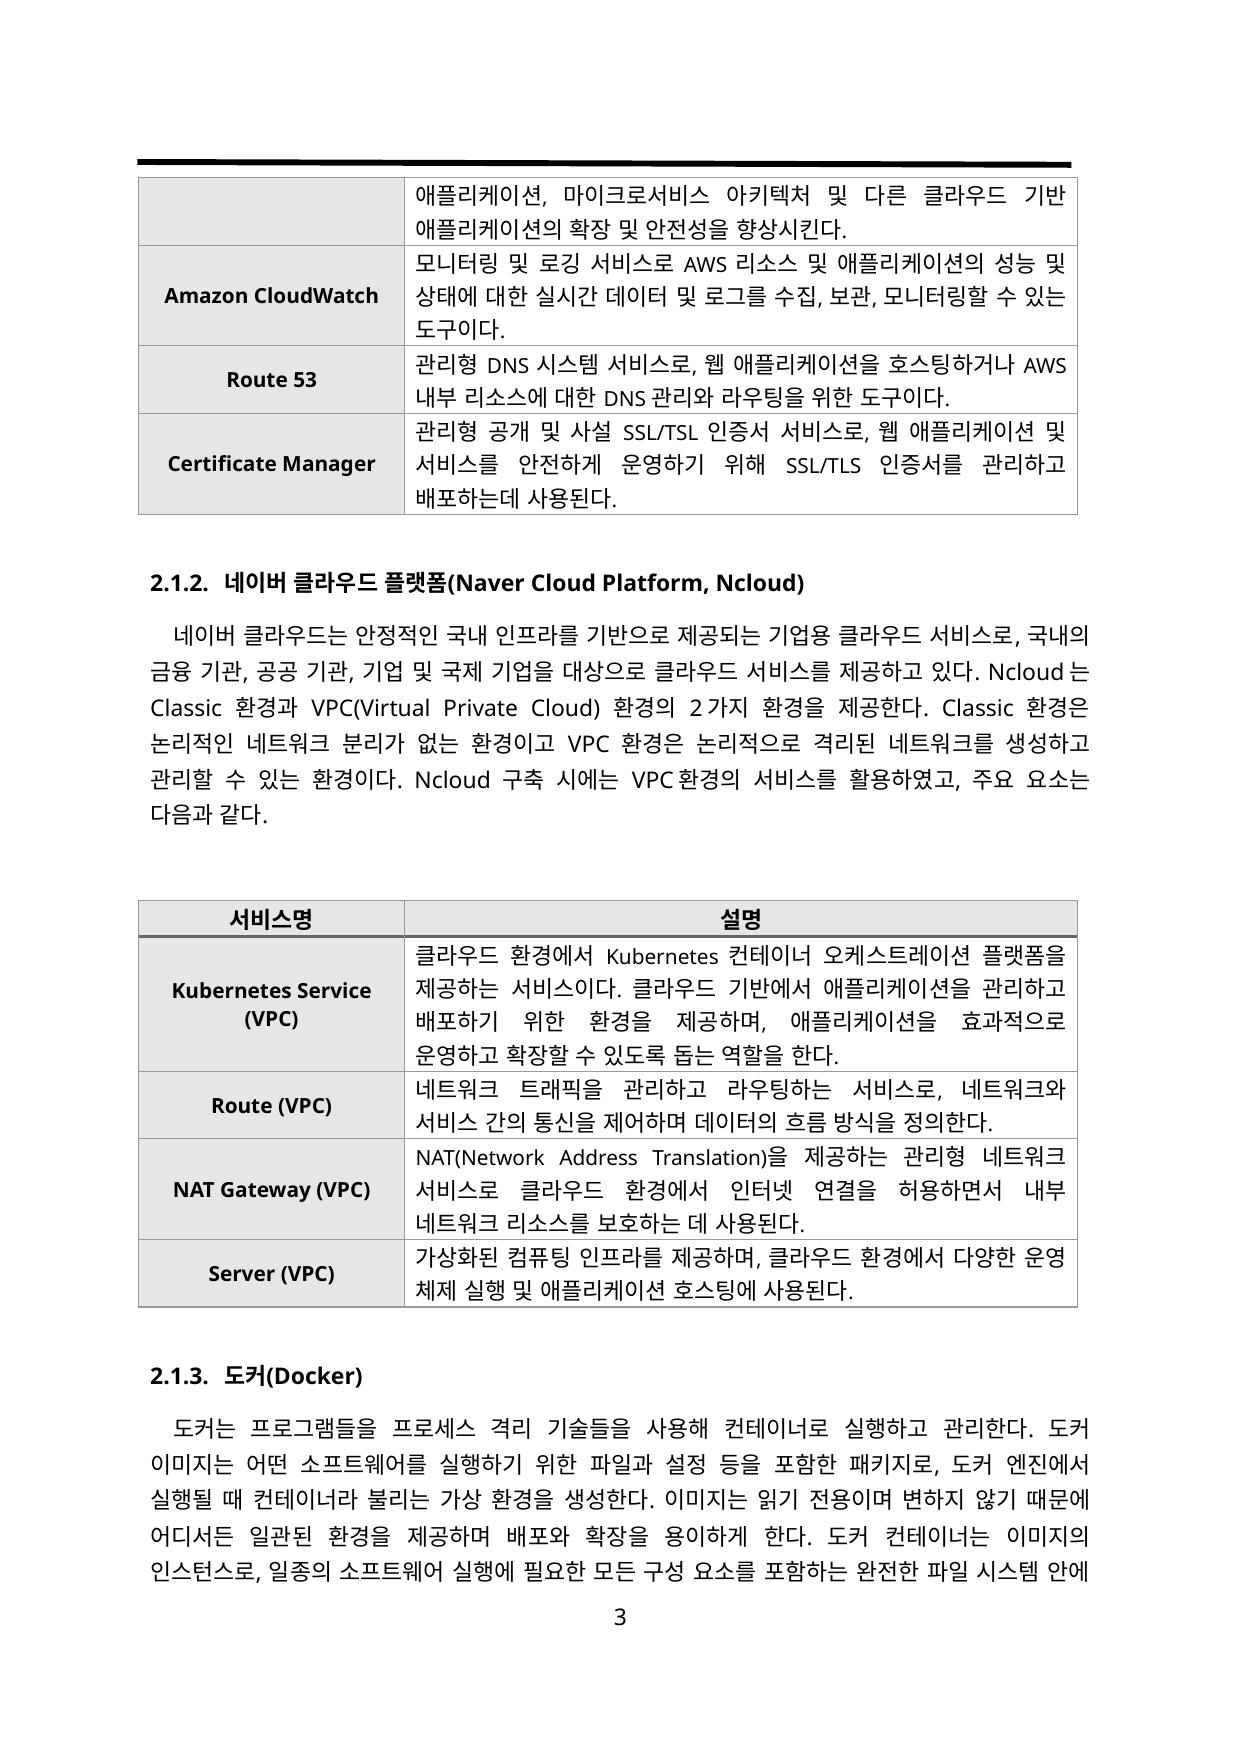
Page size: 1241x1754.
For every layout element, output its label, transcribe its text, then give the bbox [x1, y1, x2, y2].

table_header 서비스명 [139, 901, 404, 935]
table_cell 네트워크 트래픽을 관리하고 라우팅하는 서비스로, 네트워크와 서비스 간의 통신을 제어하며 데이터의 흐름 방식을 정의한다. [405, 1072, 1077, 1138]
table_cell Route 53 [139, 346, 404, 413]
text 네이버 클라우드는 안정적인 국내 인프라를 기반으로 제공되는 기업용 클라우드 서비스로, 국내의 금융 기관, 공공 기관, 기업 및 국제 기업을 대상으로 클라우드 서비스를 제공하고 있다. Ncloud는 Classic 환경과 VPC(Virtual Private Cloud) 환경의 2가지 환경을 제공한다. Classic 환경은 논리적인 네트워크 분리가 없는 환경이고 VPC 환경은 논리적으로 격리된 네트워크를 생성하고 관리할 수 있는 환경이다. Ncloud 구축 시에는 VPC환경의 서비스를 활용하였고, 주요 요소는 다음과 같다. [150, 618, 1090, 831]
table_cell NAT(Network Address Translation)을 제공하는 관리형 네트워크 서비스로 클라우드 환경에서 인터넷 연결을 허용하면서 내부 네트워크 리소스를 보호하는 데 사용된다. [405, 1139, 1077, 1239]
table_cell 모니터링 및 로깅 서비스로 AWS 리소스 및 애플리케이션의 성능 및 상태에 대한 실시간 데이터 및 로그를 수집, 보관, 모니터링할 수 있는 도구이다. [405, 246, 1077, 345]
table_cell Amazon LoadBalancer [139, 178, 404, 245]
table_cell Kubernetes Service (VPC) [139, 938, 404, 1071]
table_cell Server (VPC) [139, 1240, 404, 1306]
table_cell Certificate Manager [139, 414, 404, 514]
subtitle 도커(Docker) [150, 1358, 1090, 1391]
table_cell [405, 178, 1077, 245]
table_cell Amazon CloudWatch [139, 246, 404, 345]
table_header 설명 [405, 901, 1077, 935]
table_cell NAT Gateway (VPC) [139, 1139, 404, 1239]
table_cell 클라우드 환경에서 Kubernetes 컨테이너 오케스트레이션 플랫폼을 제공하는 서비스이다. 클라우드 기반에서 애플리케이션을 관리하고 배포하기 위한 환경을 제공하며, 애플리케이션을 효과적으로 운영하고 확장할 수 있도록 돕는 역할을 한다. [405, 938, 1077, 1071]
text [150, 1411, 1090, 1588]
table_cell Route (VPC) [139, 1072, 404, 1138]
table_cell 가상화된 컴퓨팅 인프라를 제공하며, 클라우드 환경에서 다양한 운영 체제 실행 및 애플리케이션 호스팅에 사용된다. [405, 1240, 1077, 1306]
subtitle 네이버 클라우드 플랫폼(Naver Cloud Platform, Ncloud) [150, 565, 1090, 598]
table_cell 관리형 공개 및 사설 SSL/TSL 인증서 서비스로, 웹 애플리케이션 및 서비스를 안전하게 운영하기 위해 SSL/TLS 인증서를 관리하고 배포하는데 사용된다. [405, 414, 1077, 514]
table_cell 관리형 DNS 시스템 서비스로, 웹 애플리케이션을 호스팅하거나 AWS 내부 리소스에 대한 DNS 관리와 라우팅을 위한 도구이다. [405, 346, 1077, 413]
